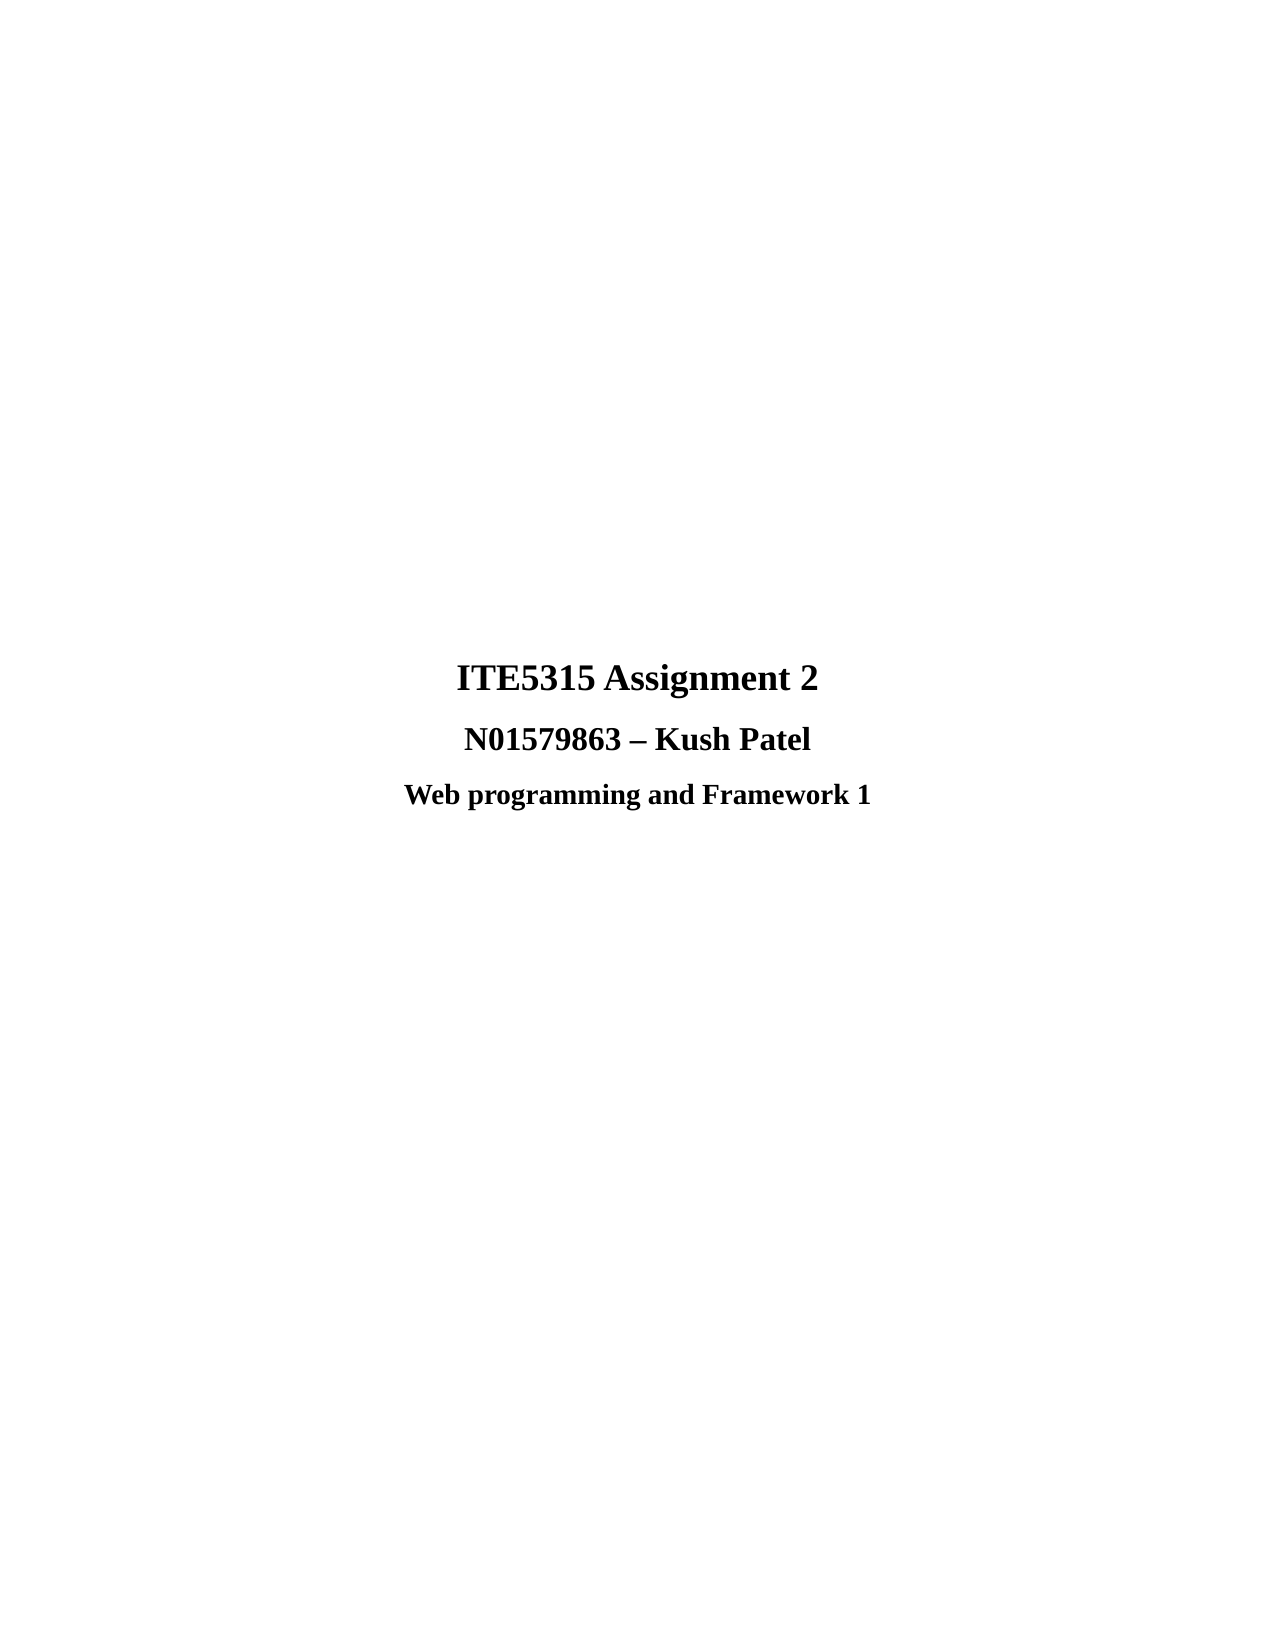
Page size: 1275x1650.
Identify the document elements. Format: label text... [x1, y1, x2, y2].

text Web programming and Framework 1 [150, 777, 1125, 811]
text N01579863 – Kush Patel [150, 719, 1125, 757]
text ITE5315 Assignment 2 [150, 656, 1125, 699]
